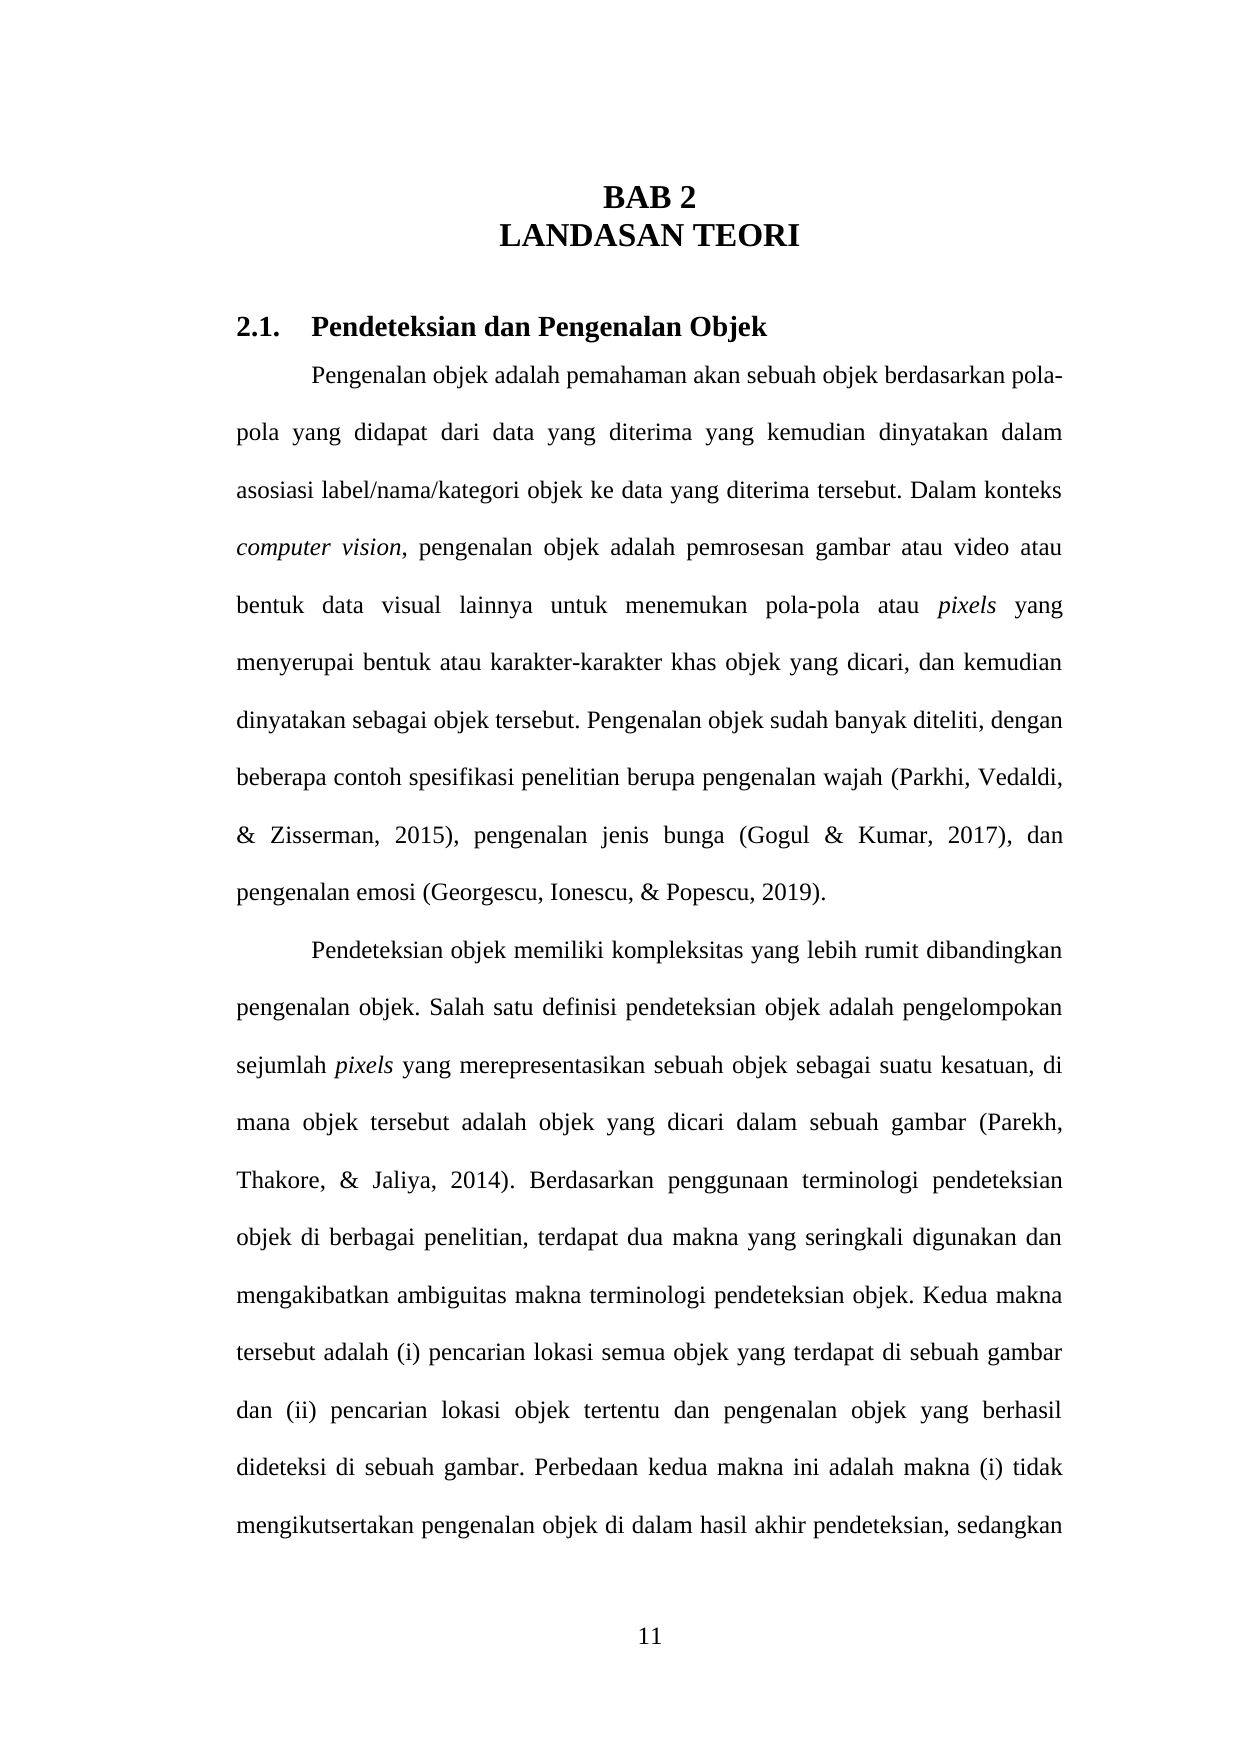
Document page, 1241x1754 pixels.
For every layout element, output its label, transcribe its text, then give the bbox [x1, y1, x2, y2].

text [236, 935, 1063, 1538]
subtitle LANDASAN TEORI [236, 177, 1063, 254]
list Pendeteksian dan Pengenalan Objek [236, 309, 1063, 343]
text Pengenalan objek adalah pemahaman akan sebuah objek berdasarkan pola-pola yang didapat dari data yang diterima yang kemudian dinyatakan dalam asosiasi label/nama/kategori objek ke data yang diterima tersebut. Dalam konteks computer vision, pengenalan objek adalah pemrosesan gambar atau video atau bentuk data visual lainnya untuk menemukan pola-pola atau pixels yang menyerupai bentuk atau karakter-karakter khas objek yang dicari, dan kemudian dinyatakan sebagai objek tersebut. Pengenalan objek sudah banyak diteliti, dengan beberapa contoh spesifikasi penelitian berupa pengenalan wajah , pengenalan jenis bunga , dan pengenalan emosi . [236, 360, 1063, 906]
